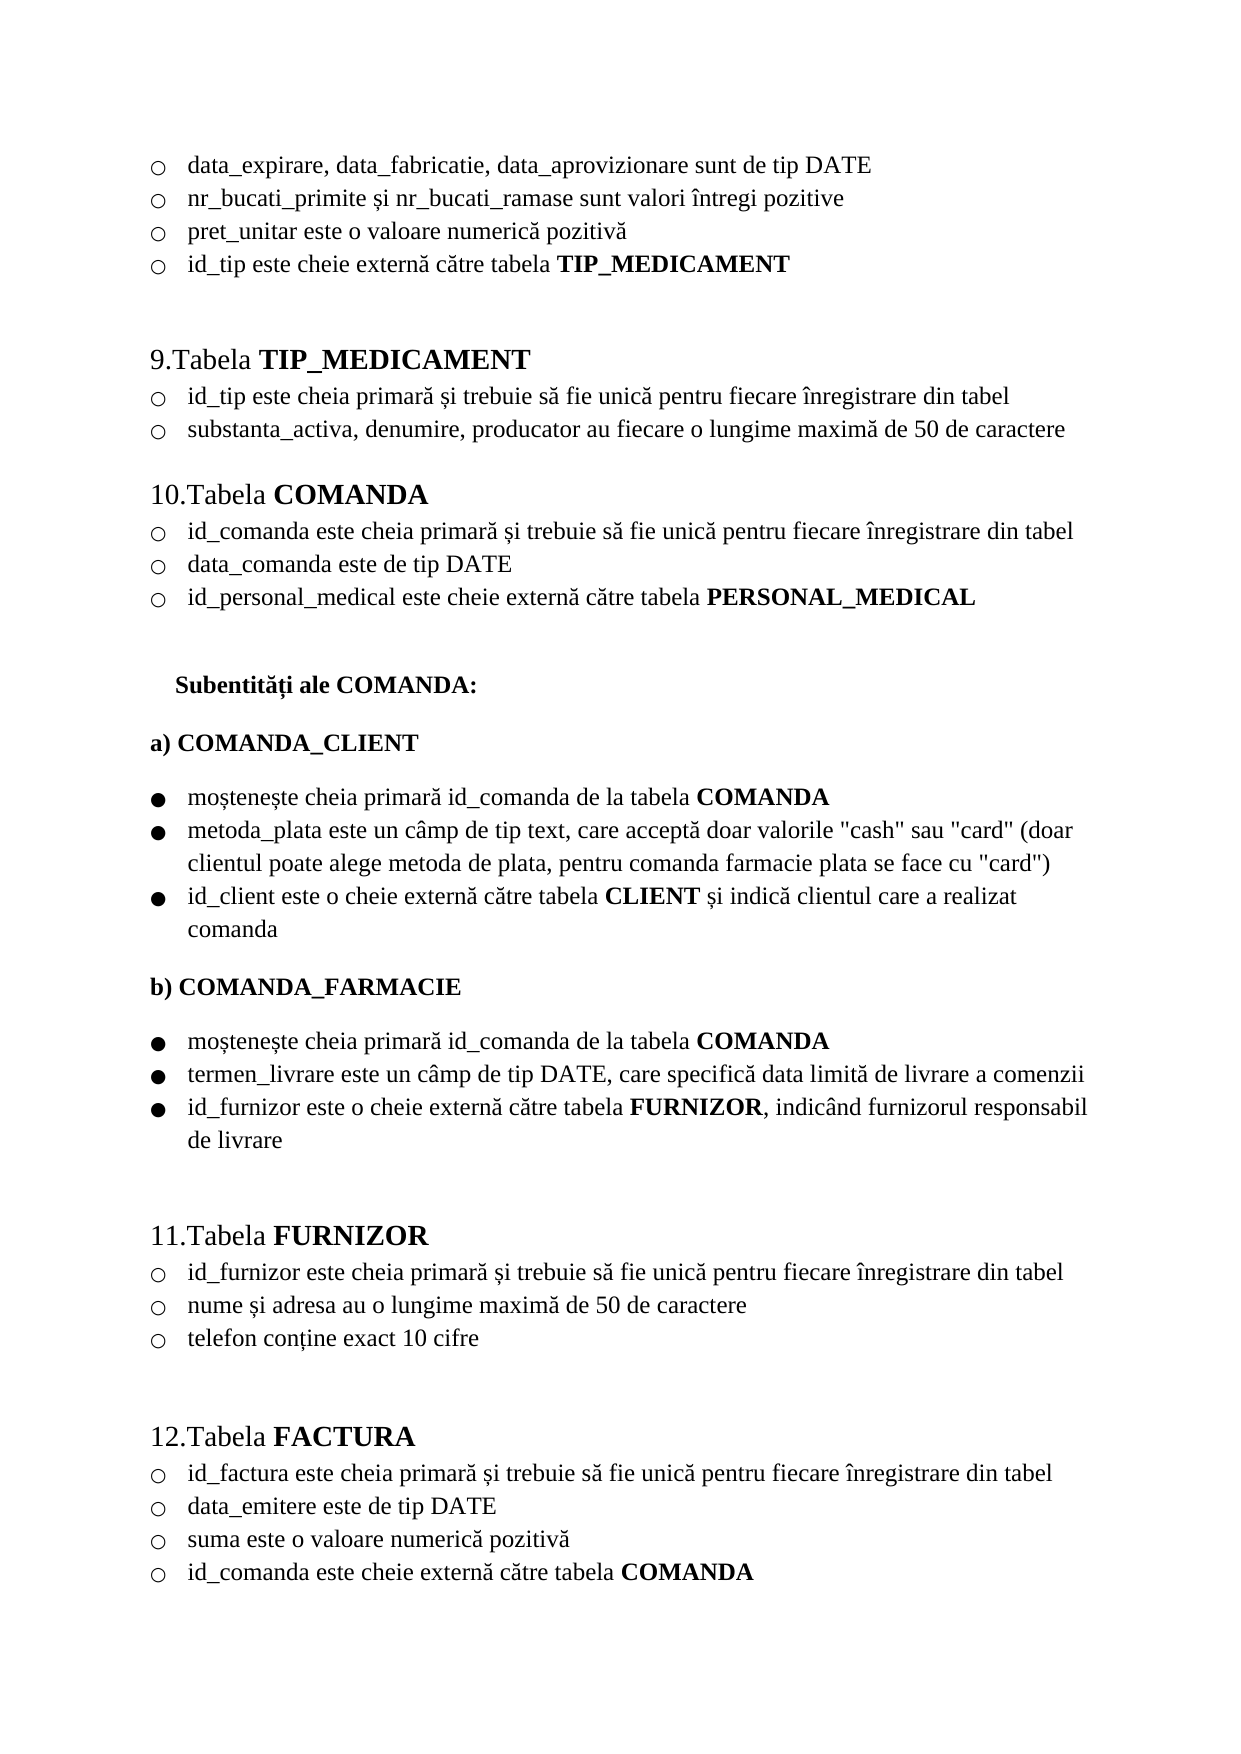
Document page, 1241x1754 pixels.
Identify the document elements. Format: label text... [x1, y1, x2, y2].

list id_personal_medical este cheie externă către tabela PERSONAL_MEDICAL [150, 582, 1090, 611]
text 10.Tabela COMANDA [150, 477, 1090, 511]
list substanta_activa, denumire, producator au fiecare o lungime maximă de 50 de caractere [150, 414, 1090, 443]
list moștenește cheia primară id_comanda de la tabela COMANDA [150, 1026, 1090, 1055]
list id_tip este cheie externă către tabela TIP_MEDICAMENT [150, 249, 1090, 278]
list data_emitere este de tip DATE [150, 1491, 1090, 1519]
list data_expirare, data_fabricatie, data_aprovizionare sunt de tip DATE [150, 150, 1090, 179]
list id_furnizor este o cheie externă către tabela FURNIZOR, indicând furnizorul responsabil de livrare [150, 1092, 1090, 1154]
list nume și adresa au o lungime maximă de 50 de caractere [150, 1290, 1090, 1319]
list id_furnizor este cheia primară și trebuie să fie unică pentru fiecare înregistrare din tabel [150, 1257, 1090, 1286]
list data_comanda este de tip DATE [150, 549, 1090, 578]
list pret_unitar este o valoare numerică pozitivă [150, 216, 1090, 245]
text a) COMANDA_CLIENT [150, 728, 1090, 757]
text 12.Tabela FACTURA [150, 1419, 1090, 1453]
list id_client este o cheie externă către tabela CLIENT și indică clientul care a realizat comanda [150, 881, 1090, 943]
list suma este o valoare numerică pozitivă [150, 1524, 1090, 1553]
list nr_bucati_primite și nr_bucati_ramase sunt valori întregi pozitive [150, 183, 1090, 212]
list telefon conține exact 10 cifre [150, 1323, 1090, 1352]
list id_factura este cheia primară și trebuie să fie unică pentru fiecare înregistrare din tabel [150, 1458, 1090, 1487]
list termen_livrare este un câmp de tip DATE, care specifică data limită de livrare a comenzii [150, 1059, 1090, 1088]
list id_comanda este cheia primară și trebuie să fie unică pentru fiecare înregistrare din tabel [150, 516, 1090, 544]
list moștenește cheia primară id_comanda de la tabela COMANDA [150, 782, 1090, 811]
text b) COMANDA_FARMACIE [150, 972, 1090, 1001]
text 11.Tabela FURNIZOR [150, 1218, 1090, 1252]
list metoda_plata este un câmp de tip text, care acceptă doar valorile "cash" sau "card" (doar clientul poate alege metoda de plata, pentru comanda farmacie plata se face cu "card") [150, 815, 1090, 877]
text 9.Tabela TIP_MEDICAMENT [150, 342, 1090, 376]
list id_tip este cheia primară și trebuie să fie unică pentru fiecare înregistrare din tabel [150, 381, 1090, 410]
text Subentități ale COMANDA: [150, 670, 1090, 699]
list id_comanda este cheie externă către tabela COMANDA [150, 1557, 1090, 1586]
